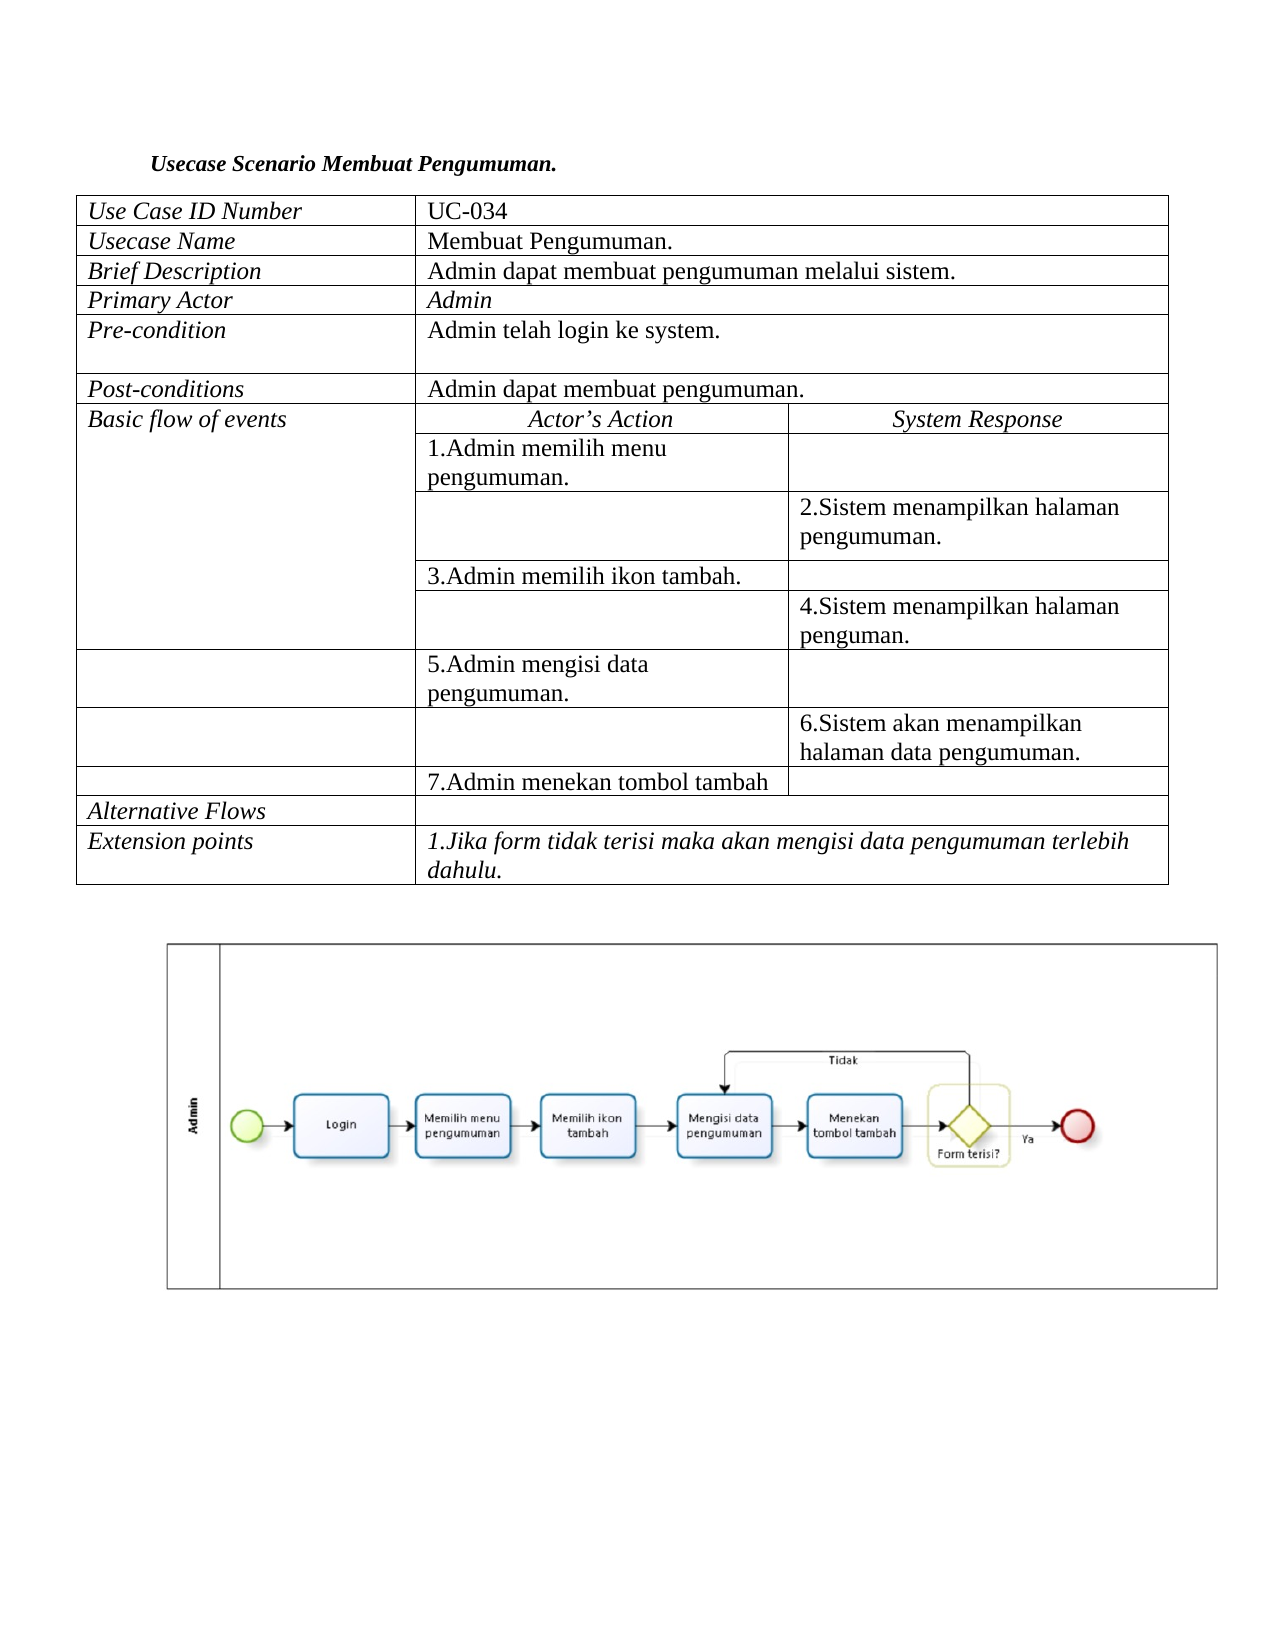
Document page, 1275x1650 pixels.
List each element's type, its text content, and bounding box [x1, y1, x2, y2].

text Usecase Scenario Membuat Pengumuman. [150, 150, 1125, 176]
table_cell Admin telah login ke system. [416, 315, 1168, 373]
table_header Use Case ID Number [77, 196, 415, 225]
table_cell Pre-condition [77, 315, 415, 373]
table_cell [416, 708, 788, 766]
table_cell Admin dapat membuat pengumuman. [416, 374, 1168, 403]
table_cell 4.Sistem menampilkan halaman penguman. [789, 591, 1168, 648]
table_cell [416, 492, 788, 560]
table_cell Admin [416, 286, 1168, 314]
table_cell 6.Sistem akan menampilkan halaman data pengumuman. [789, 708, 1168, 766]
table_cell [416, 796, 1168, 825]
table_cell [789, 767, 1168, 795]
table_cell [77, 708, 415, 766]
table_cell [789, 434, 1168, 491]
table_cell 1.Admin memilih menu pengumuman. [416, 434, 788, 491]
table_cell Alternative Flows [77, 796, 415, 825]
table_cell System Response [789, 404, 1168, 432]
table_cell Extension points [77, 826, 415, 884]
table_cell Admin dapat membuat pengumuman melalui sistem. [416, 256, 1168, 284]
table_cell Basic flow of events [77, 404, 415, 648]
table_cell Actor’s Action [416, 404, 788, 432]
table_cell Post-conditions [77, 374, 415, 403]
table_cell [77, 767, 415, 795]
table_cell Usecase Name [77, 226, 415, 255]
table_cell 1.Jika form tidak terisi maka akan mengisi data pengumuman terlebih dahulu. [416, 826, 1168, 884]
table_cell [789, 561, 1168, 590]
table_cell 3.Admin memilih ikon tambah. [416, 561, 788, 590]
table_cell Membuat Pengumuman. [416, 226, 1168, 255]
table_cell Primary Actor [77, 286, 415, 314]
picture [150, 931, 1243, 1294]
table_cell [77, 650, 415, 707]
table_header UC-034 [416, 196, 1168, 225]
table_cell Brief Description [77, 256, 415, 284]
table_cell 5.Admin mengisi data pengumuman. [416, 650, 788, 707]
table_cell [416, 591, 788, 648]
table_cell 7.Admin menekan tombol tambah [416, 767, 788, 795]
table_cell 2.Sistem menampilkan halaman pengumuman. [789, 492, 1168, 560]
table_cell [789, 650, 1168, 707]
